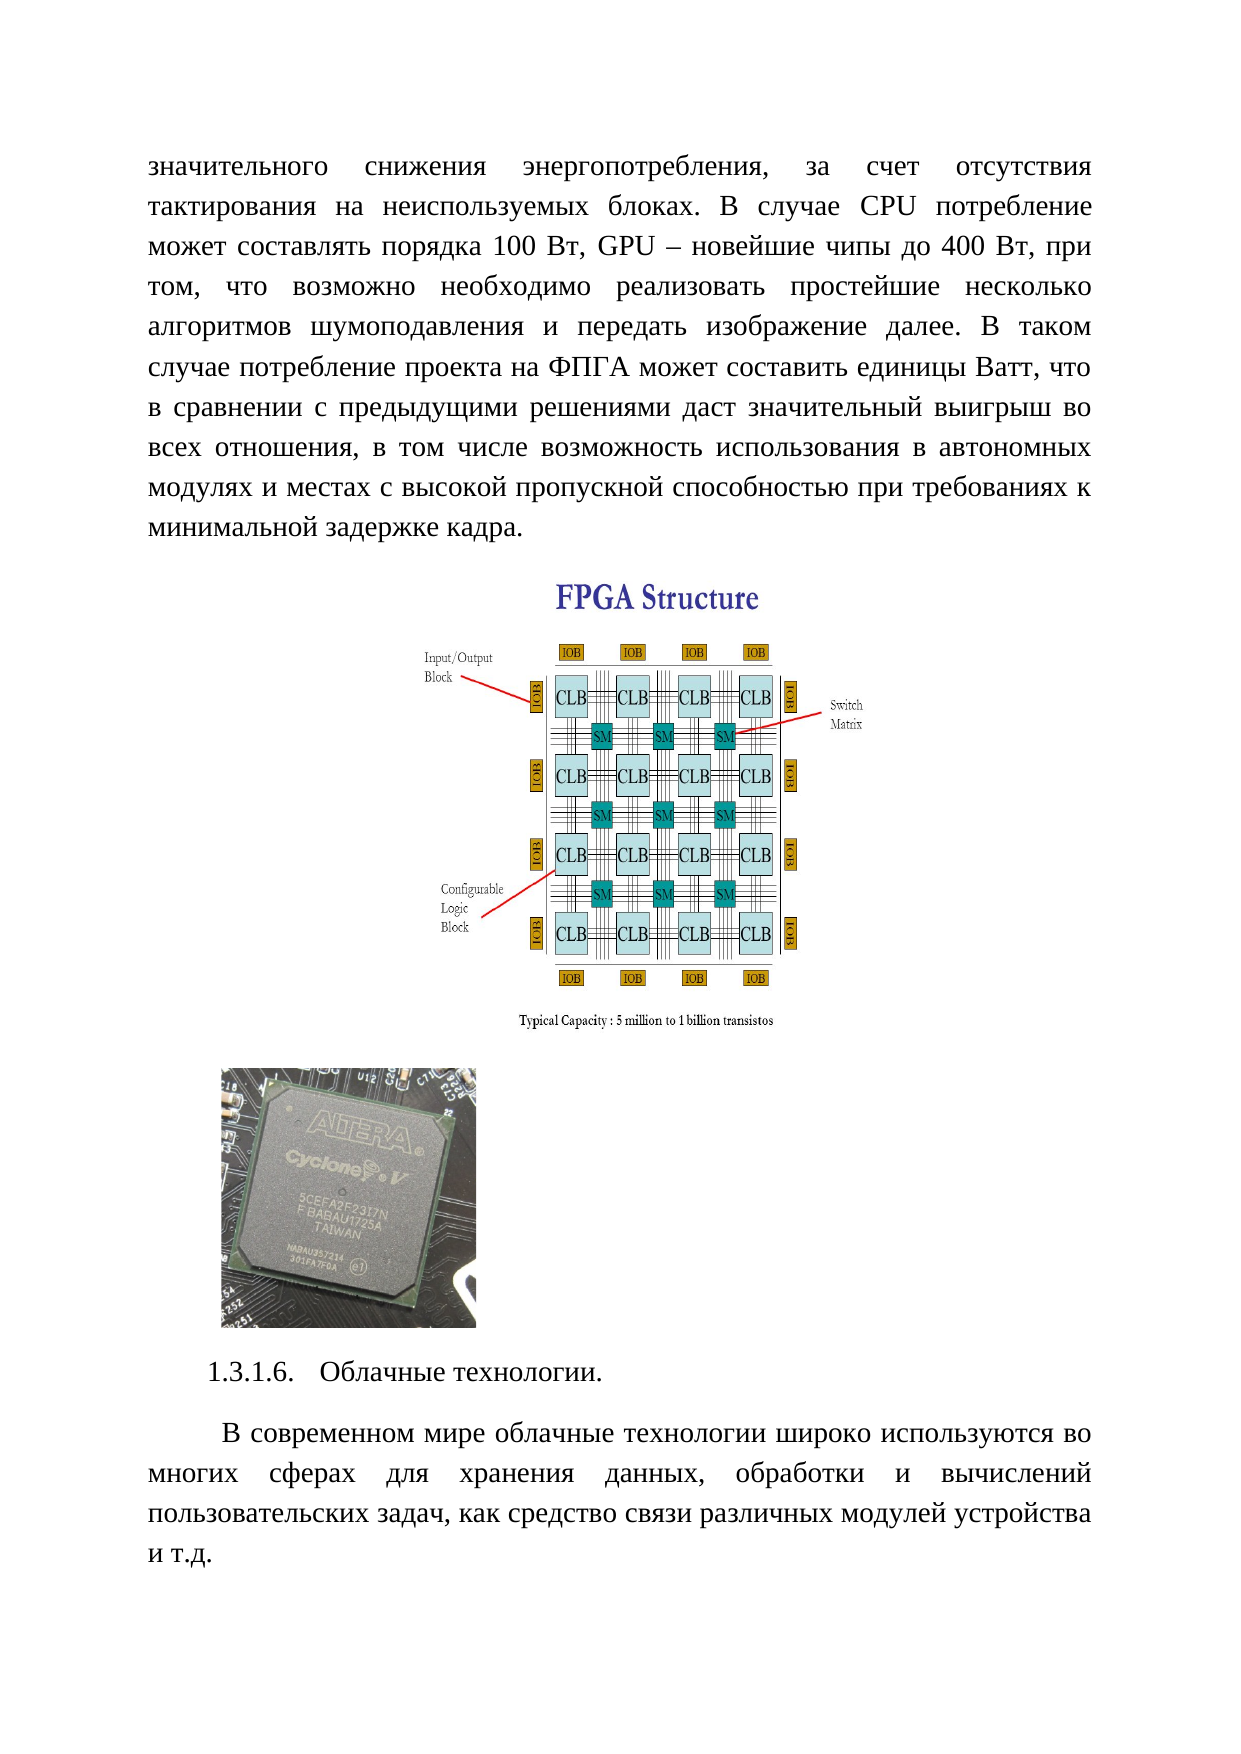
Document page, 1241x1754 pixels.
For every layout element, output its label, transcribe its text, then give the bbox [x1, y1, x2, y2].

list Облачные технологии. [207, 1354, 1092, 1387]
text В современном мире облачные технологии широко используются во многих сферах для хранения данных, обработки и вычислений пользовательских задач, как средство связи различных модулей устройства и т.д. [148, 1415, 1092, 1569]
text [148, 148, 1092, 543]
picture [221, 1068, 477, 1328]
picture [411, 570, 903, 1043]
